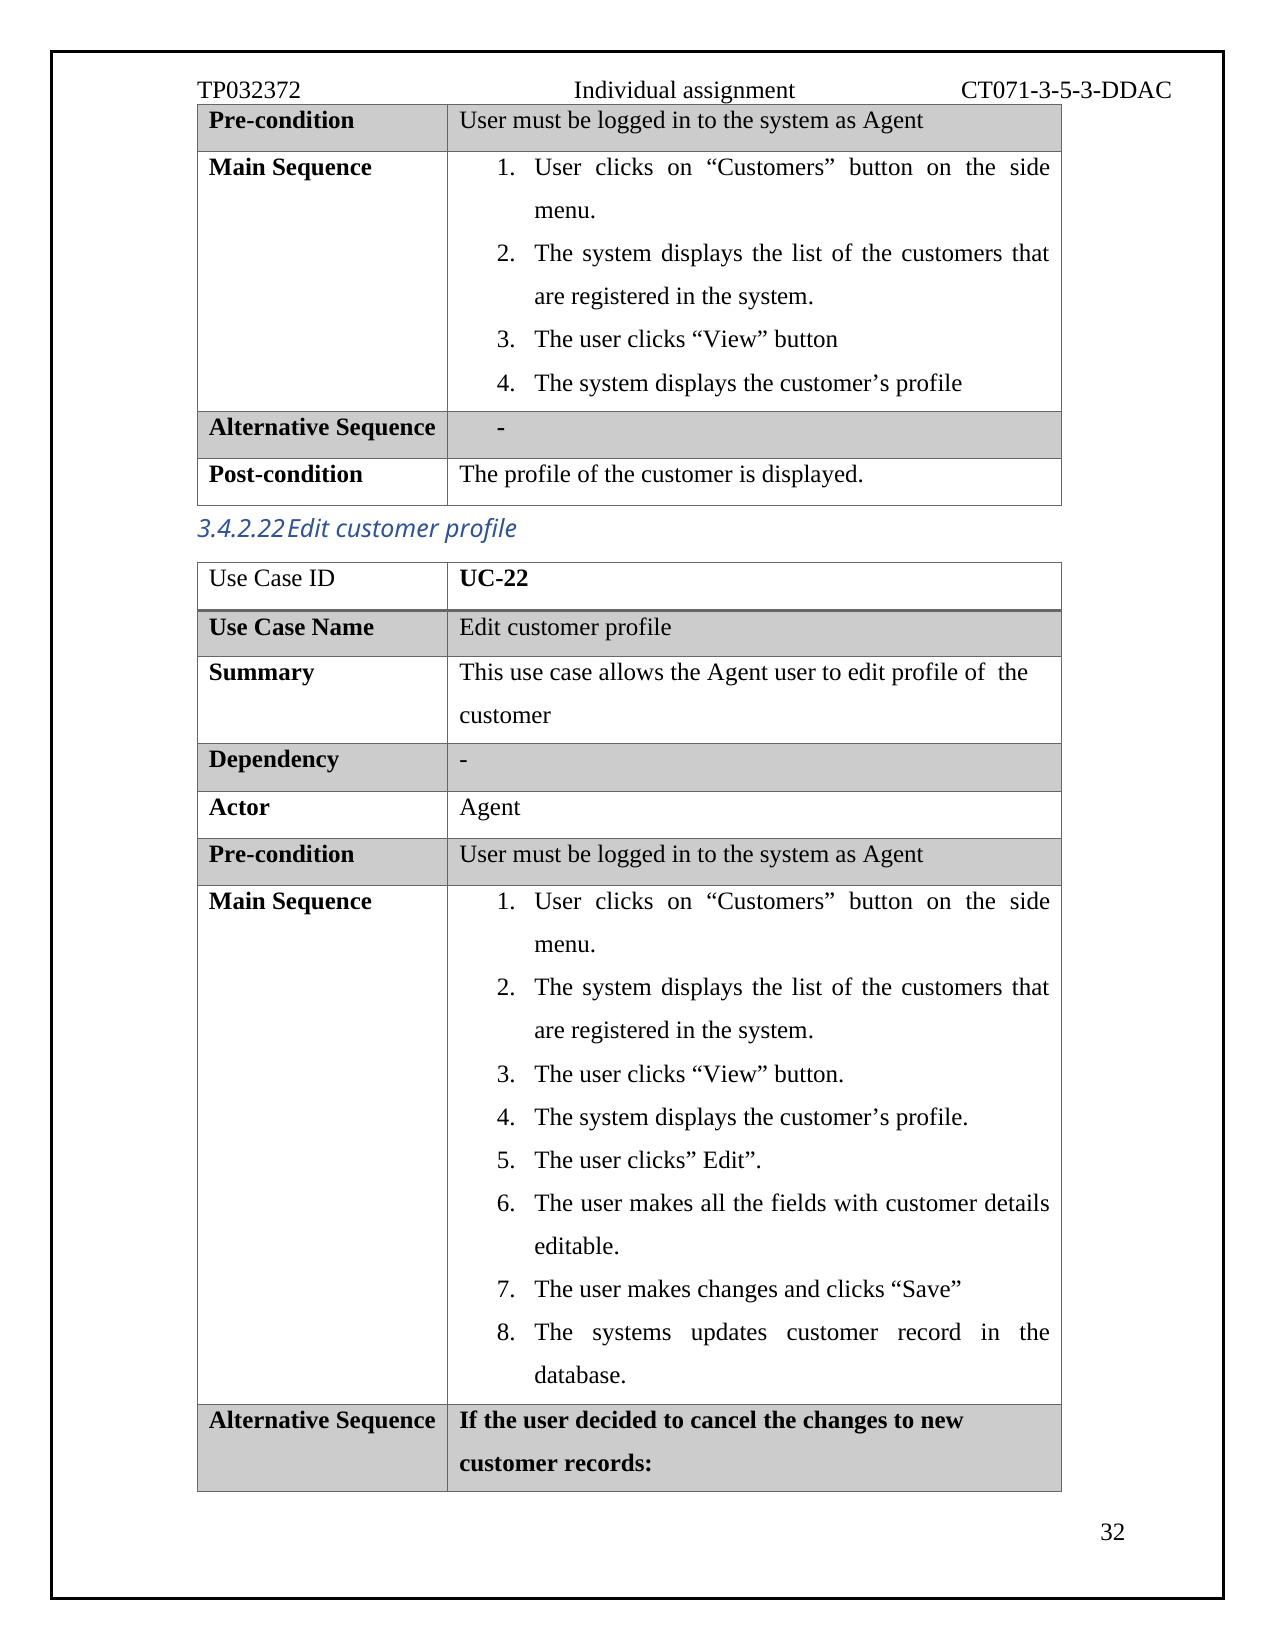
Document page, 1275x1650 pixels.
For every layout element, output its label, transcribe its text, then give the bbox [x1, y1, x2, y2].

table_cell User clicks on “Customers” button on the side menu. The system displays the list of the customers that are registered in the system. The user clicks “View” button. The system displays the customer’s profile. The user clicks” Edit”. The user makes all the fields with customer details editable. The user makes changes and clicks “Save” The systems updates customer record in the database. [448, 886, 1061, 1404]
table_cell Post-condition [198, 459, 447, 505]
table_cell User must be logged in to the system as Agent [448, 839, 1061, 885]
table_cell Main Sequence [198, 152, 447, 411]
table_cell Pre-condition [198, 105, 447, 151]
table_cell Summary [198, 657, 447, 743]
table_cell This use case allows the Agent user to edit profile of the customer [448, 657, 1061, 743]
table_cell User clicks on “Customers” button on the side menu. The system displays the list of the customers that are registered in the system. The user clicks “View” button The system displays the customer’s profile [448, 152, 1061, 411]
table_cell Use Case Name [198, 612, 447, 656]
table_cell User must be logged in to the system as Agent [448, 105, 1061, 151]
table_cell Edit customer profile [448, 612, 1061, 656]
table_header UC-22 [448, 563, 1061, 609]
table_cell Dependency [198, 744, 447, 791]
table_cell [448, 1405, 1061, 1491]
subtitle Edit customer profile [197, 511, 1125, 544]
table_cell - [448, 744, 1061, 791]
table_cell The profile of the customer is displayed. [448, 459, 1061, 505]
table_cell - [448, 412, 1061, 458]
table_cell Main Sequence [198, 886, 447, 1404]
table_cell Actor [198, 792, 447, 838]
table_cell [198, 1405, 447, 1491]
table_header Use Case ID [198, 563, 447, 609]
table_cell Agent [448, 792, 1061, 838]
table_cell Alternative Sequence [198, 412, 447, 458]
table_cell Pre-condition [198, 839, 447, 885]
